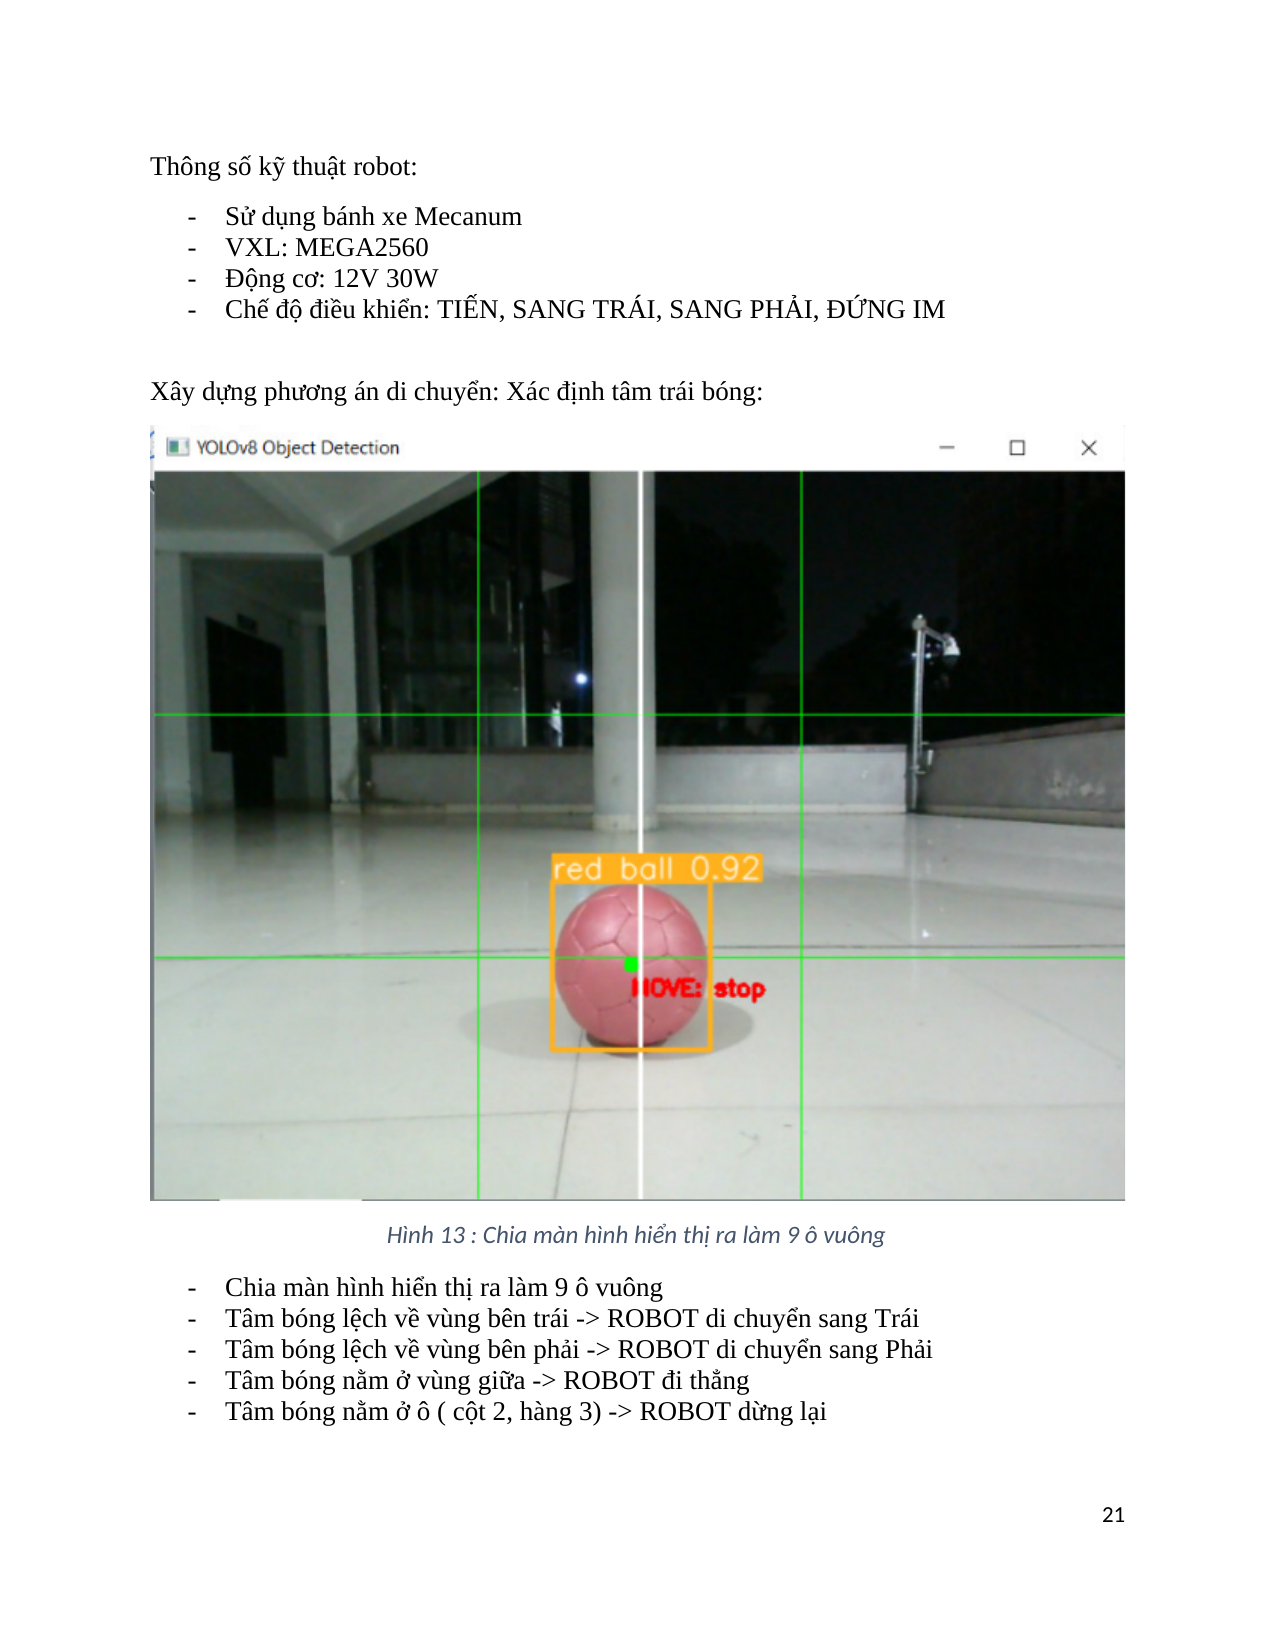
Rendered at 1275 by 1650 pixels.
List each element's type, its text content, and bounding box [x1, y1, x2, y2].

picture [150, 425, 1125, 1201]
list VXL: MEGA2560 [187, 231, 1125, 262]
list Tâm bóng nằm ở vùng giữa -> ROBOT đi thẳng [187, 1364, 1125, 1395]
text Hình 13 : Chia màn hình hiển thị ra làm 9 ô vuông [150, 1219, 1125, 1250]
text Thông số kỹ thuật robot: [150, 150, 1125, 181]
list Tâm bóng lệch về vùng bên trái -> ROBOT di chuyển sang Trái [187, 1302, 1125, 1333]
list Động cơ: 12V 30W [187, 262, 1125, 294]
list Sử dụng bánh xe Mecanum [187, 200, 1125, 231]
list Tâm bóng lệch về vùng bên phải -> ROBOT di chuyển sang Phải [187, 1333, 1125, 1364]
text Xây dựng phương án di chuyển: Xác định tâm trái bóng: [150, 375, 1125, 406]
list Chia màn hình hiển thị ra làm 9 ô vuông [187, 1271, 1125, 1302]
list Tâm bóng nằm ở ô ( cột 2, hàng 3) -> ROBOT dừng lại [187, 1395, 1125, 1426]
list Chế độ điều khiển: TIẾN, SANG TRÁI, SANG PHẢI, ĐỨNG IM [187, 294, 1125, 325]
